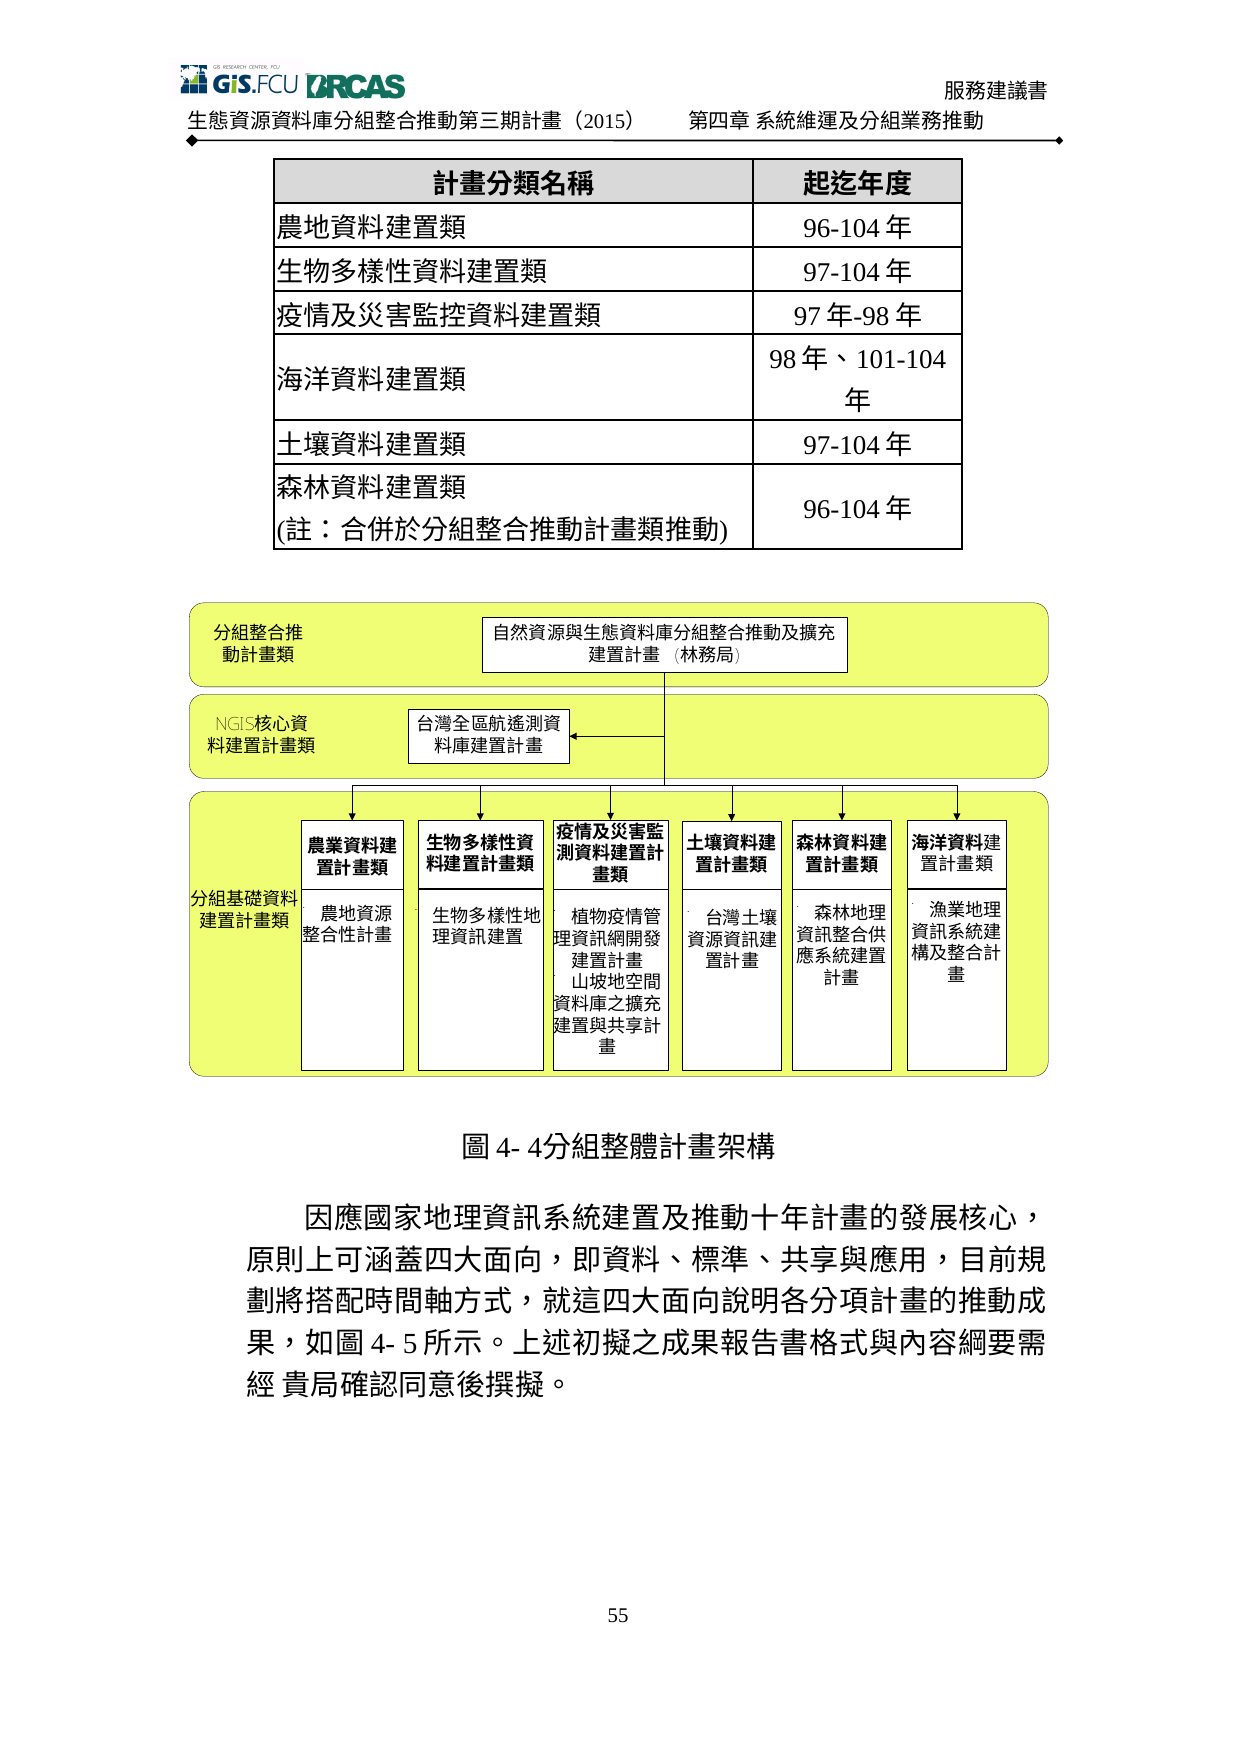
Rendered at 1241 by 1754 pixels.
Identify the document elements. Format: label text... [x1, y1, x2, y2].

table_cell 森林資料建置類 (註：合併於分組整合推動計畫類推動) [275, 465, 752, 548]
table_cell 98年、101-104年 [754, 335, 961, 419]
table_cell 生物多樣性資料建置類 [275, 248, 752, 289]
table_cell 農地資料建置類 [275, 204, 752, 246]
table_cell 97-104年 [754, 248, 961, 289]
picture [167, 57, 304, 100]
picture [305, 73, 407, 100]
table_header 起迄年度 [754, 160, 961, 202]
table_cell 96-104年 [754, 465, 961, 548]
text 圖4- 4分組整體計畫架構 [187, 1124, 1048, 1166]
table_cell 疫情及災害監控資料建置類 [275, 292, 752, 333]
text 因應國家地理資訊系統建置及推動十年計畫的發展核心，原則上可涵蓋四大面向，即資料、標準、共享與應用，目前規劃將搭配時間軸方式，就這四大面向說明各分項計畫的推動成果，如圖4- 5所示。上述初擬之成果報告書格式與內容綱要需經 貴局確認同意後撰擬。 [246, 1195, 1048, 1403]
table_cell 97年-98年 [754, 292, 961, 333]
table_header 計畫分類名稱 [275, 160, 752, 202]
table_cell 土壤資料建置類 [275, 421, 752, 462]
table_cell 96-104年 [754, 204, 961, 246]
table_cell 海洋資料建置類 [275, 335, 752, 419]
table_cell 97-104年 [754, 421, 961, 462]
